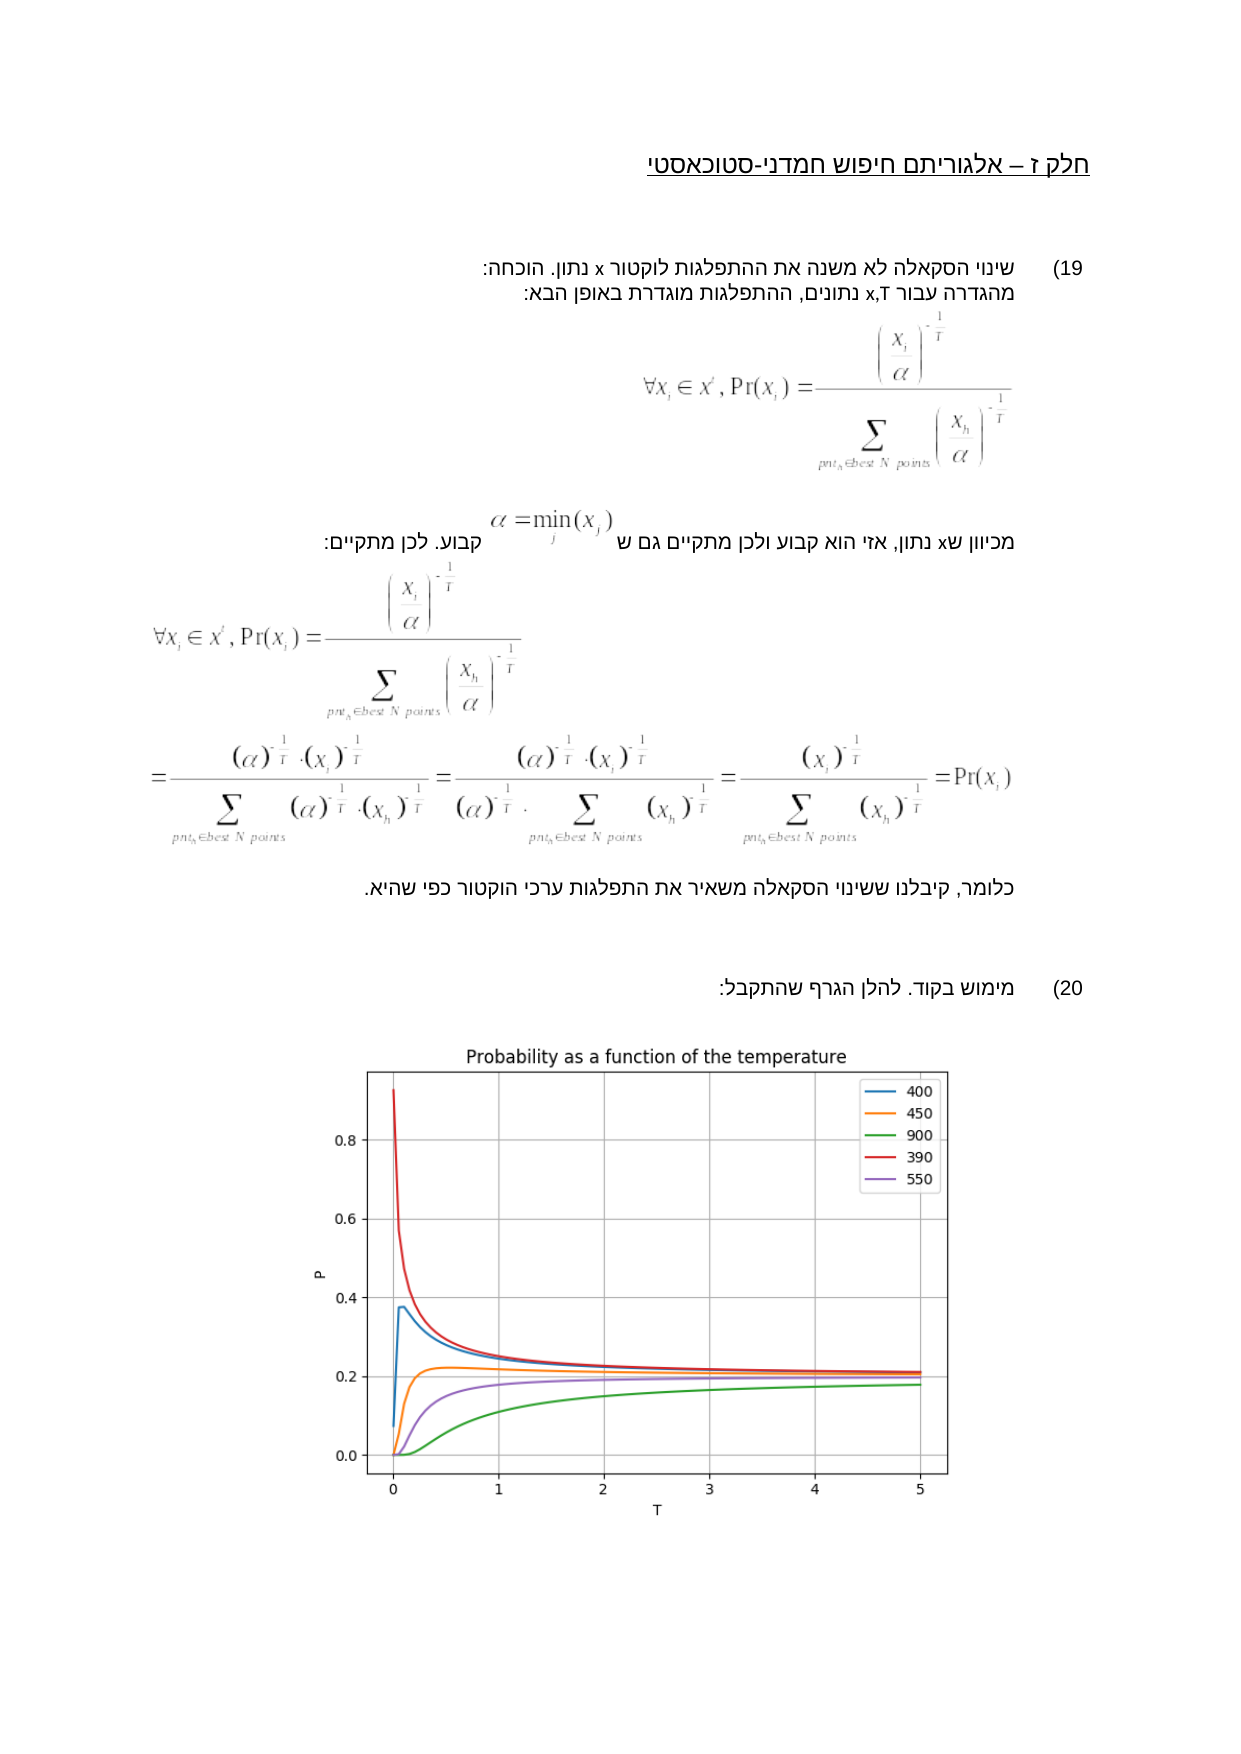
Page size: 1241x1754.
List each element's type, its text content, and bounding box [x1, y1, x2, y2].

list שינוי הסקאלה לא משנה את ההתפלגות לוקטור x נתון. הוכחה: [150, 255, 1053, 280]
text מכיוון שx נתון, אזי הוא קבוע ולכן מתקיים גם ש קבוע. לכן מתקיים: [150, 502, 1015, 555]
text כלומר, קיבלנו ששינוי הסקאלה משאיר את התפלגות ערכי הוקטור כפי שהיא. [150, 876, 1015, 899]
text חלק ז – אלגוריתם חיפוש חמדני-סטוכאסטי [150, 150, 1090, 179]
text מהגדרה עבור x,T נתונים, ההתפלגות מוגדרת באופן הבא: [150, 280, 1015, 306]
list מימוש בקוד. להלן הגרף שהתקבל: [150, 976, 1053, 1000]
picture [298, 1033, 966, 1534]
